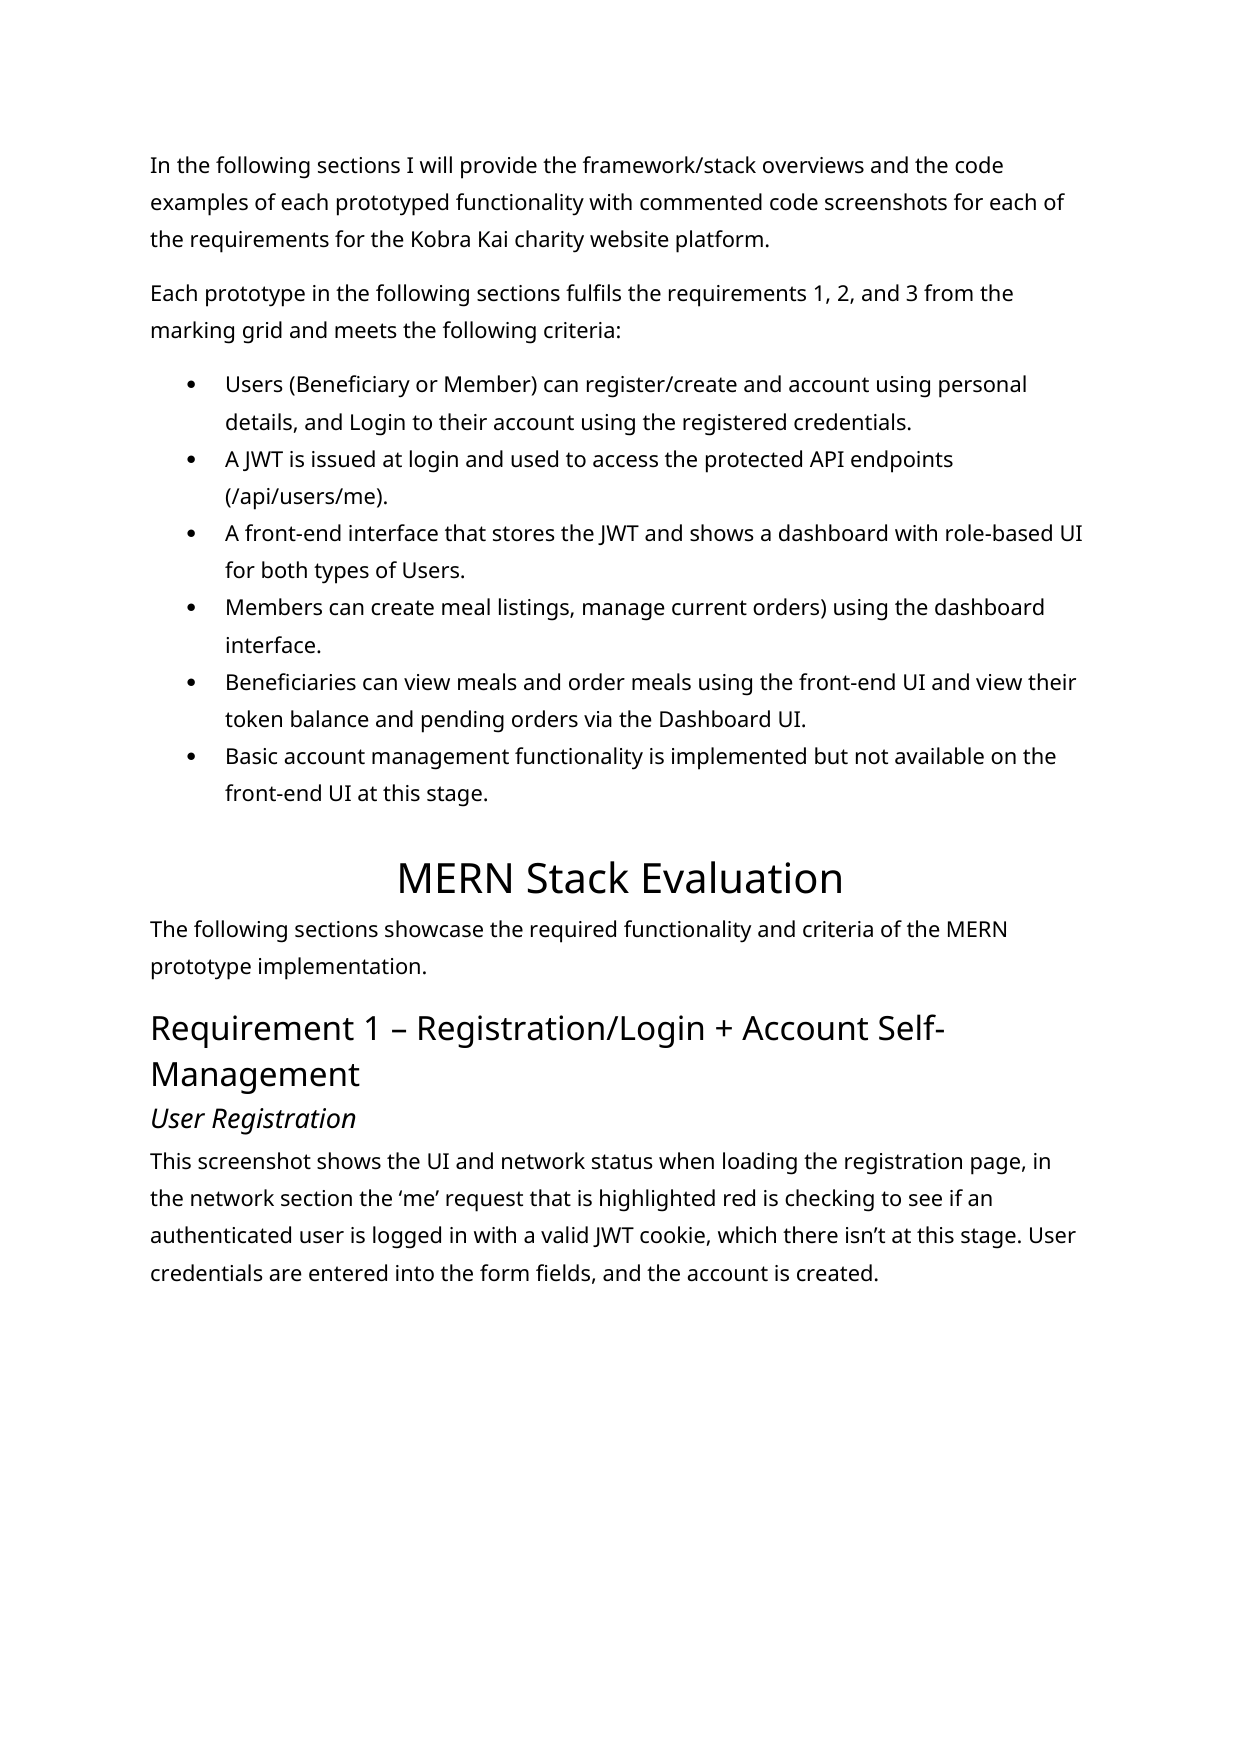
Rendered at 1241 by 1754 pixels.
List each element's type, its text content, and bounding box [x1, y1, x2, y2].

text The following sections showcase the required functionality and criteria of the MERN prototype implementation. [150, 914, 1090, 981]
subtitle Requirement 1 – Registration/Login + Account Self-Management [150, 1005, 1090, 1096]
list Basic account management functionality is implemented but not available on the front-end UI at this stage. [187, 741, 1090, 808]
list Users (Beneficiary or Member) can register/create and account using personal details, and Login to their account using the registered credentials. [187, 369, 1090, 436]
text This screenshot shows the UI and network status when loading the registration page, in the network section the ‘me’ request that is highlighted red is checking to see if an authenticated user is logged in with a valid JWT cookie, which there isn’t at this stage. User credentials are entered into the form fields, and the account is created. [150, 1146, 1090, 1287]
subtitle User Registration [150, 1100, 1090, 1137]
list A JWT is issued at login and used to access the protected API endpoints (/api/users/me). [187, 444, 1090, 511]
list A front-end interface that stores the JWT and shows a dashboard with role-based UI for both types of Users. [187, 518, 1090, 585]
text In the following sections I will provide the framework/stack overviews and the code examples of each prototyped functionality with commented code screenshots for each of the requirements for the Kobra Kai charity website platform. [150, 150, 1090, 254]
list Members can create meal listings, manage current orders) using the dashboard interface. [187, 592, 1090, 659]
subtitle MERN Stack Evaluation [150, 849, 1090, 906]
text Each prototype in the following sections fulfils the requirements 1, 2, and 3 from the marking grid and meets the following criteria: [150, 278, 1090, 345]
list Beneficiaries can view meals and order meals using the front-end UI and view their token balance and pending orders via the Dashboard UI. [187, 667, 1090, 734]
